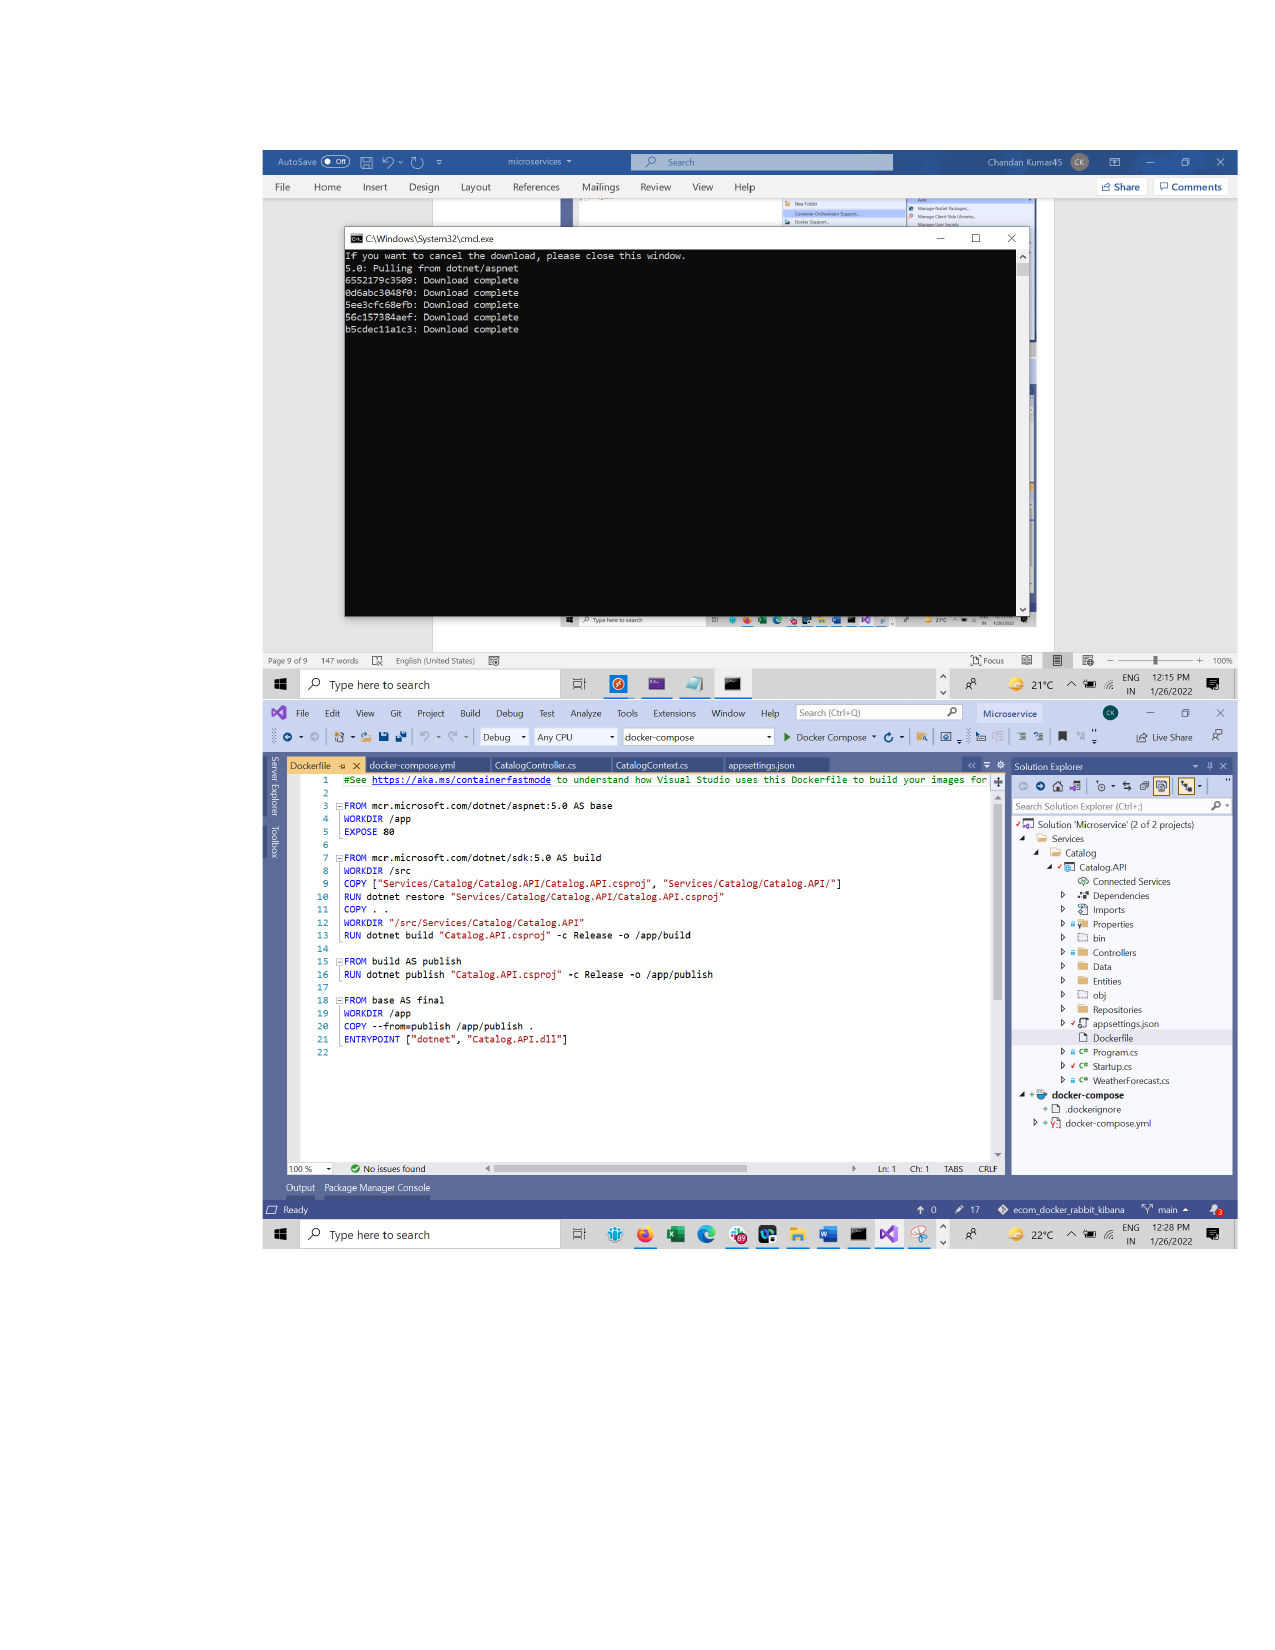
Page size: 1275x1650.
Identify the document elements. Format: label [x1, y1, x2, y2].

picture [262, 150, 1238, 699]
picture [262, 700, 1238, 1249]
